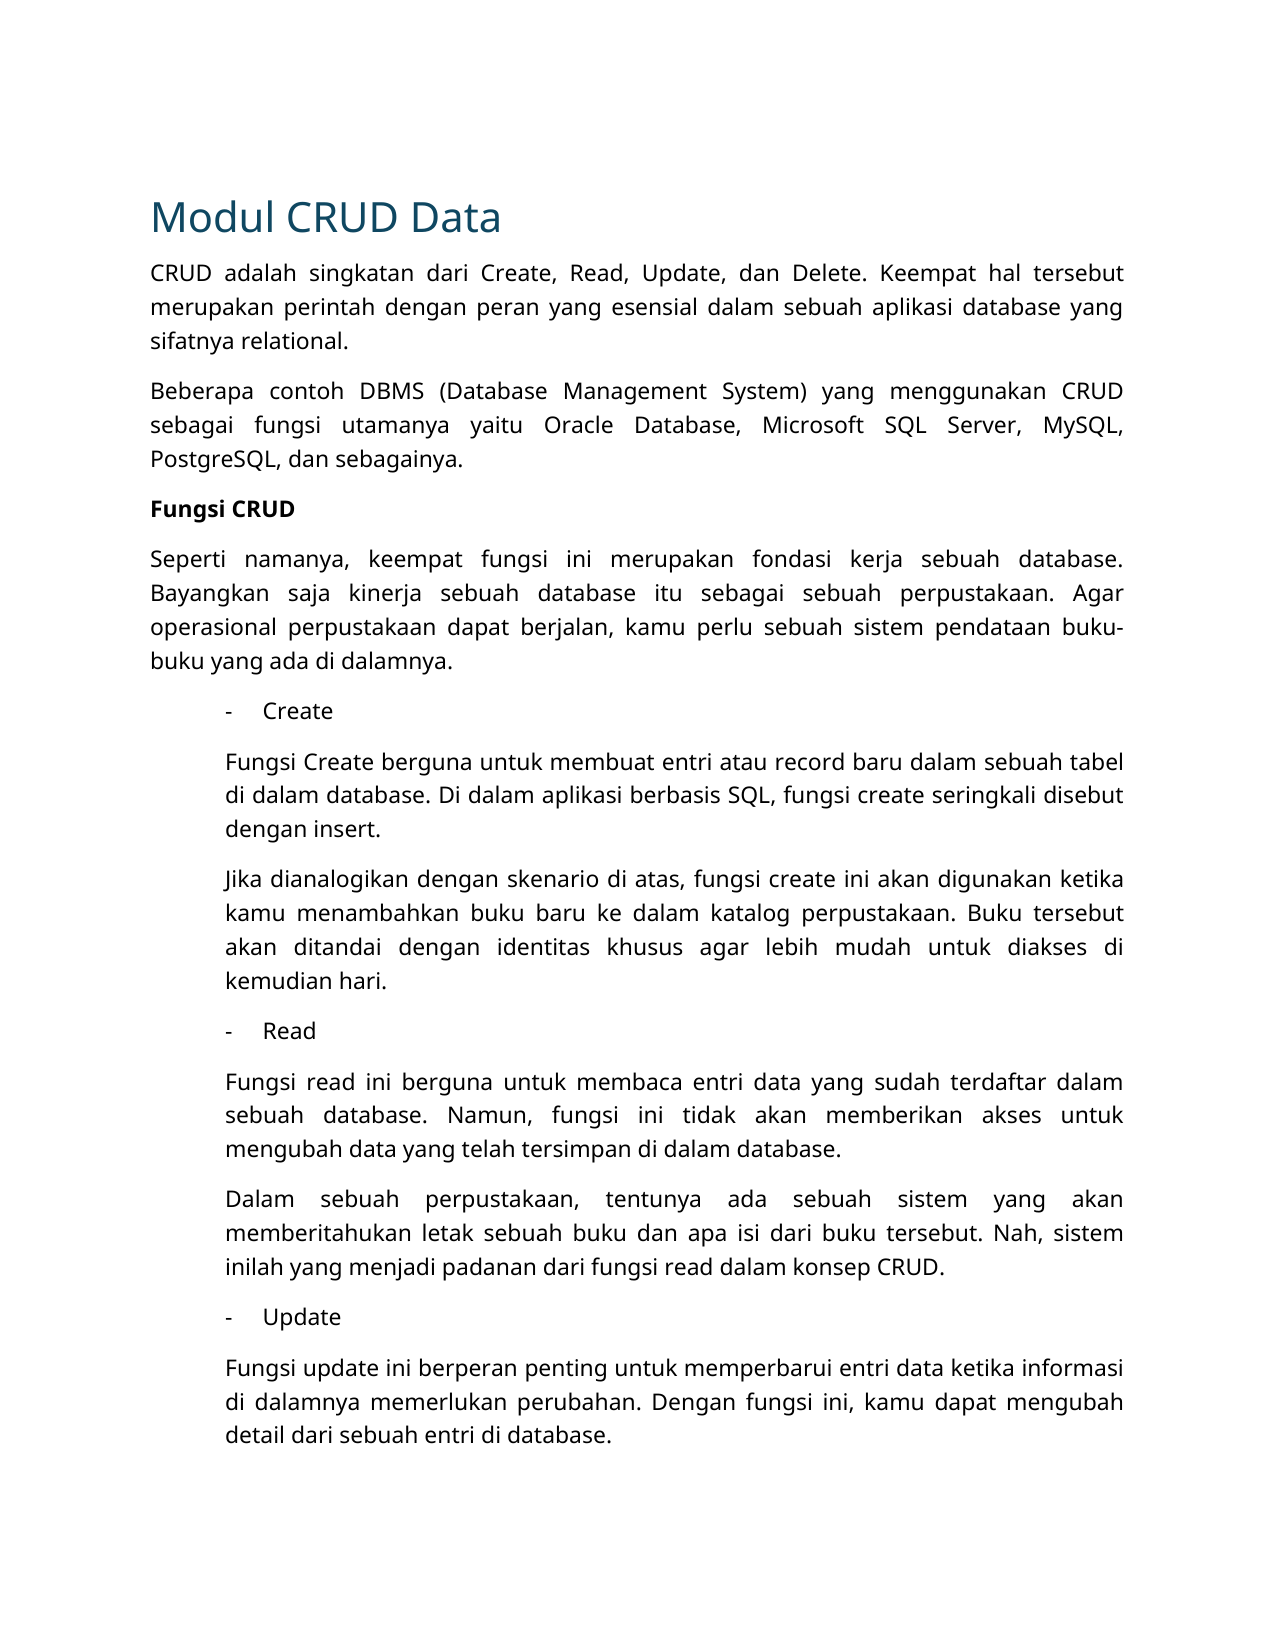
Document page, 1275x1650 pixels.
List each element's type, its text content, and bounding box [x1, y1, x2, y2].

list Update [225, 1301, 1125, 1332]
text Dalam sebuah perpustakaan, tentunya ada sebuah sistem yang akan memberitahukan letak sebuah buku dan apa isi dari buku tersebut. Nah, sistem inilah yang menjadi padanan dari fungsi read dalam konsep CRUD. [225, 1183, 1125, 1282]
subtitle Modul CRUD Data [150, 187, 1125, 244]
text Beberapa contoh DBMS (Database Management System) yang menggunakan CRUD sebagai fungsi utamanya yaitu Oracle Database, Microsoft SQL Server, MySQL, PostgreSQL, dan sebagainya. [150, 375, 1125, 474]
text Fungsi CRUD [150, 493, 1125, 524]
list Create [225, 695, 1125, 726]
text Fungsi read ini berguna untuk membaca entri data yang sudah terdaftar dalam sebuah database. Namun, fungsi ini tidak akan memberikan akses untuk mengubah data yang telah tersimpan di dalam database. [225, 1065, 1125, 1164]
list Read [225, 1015, 1125, 1046]
text Fungsi update ini berperan penting untuk memperbarui entri data ketika informasi di dalamnya memerlukan perubahan. Dengan fungsi ini, kamu dapat mengubah detail dari sebuah entri di database. [225, 1352, 1125, 1450]
text Fungsi Create berguna untuk membuat entri atau record baru dalam sebuah tabel di dalam database. Di dalam aplikasi berbasis SQL, fungsi create seringkali disebut dengan insert. [225, 745, 1125, 844]
text Seperti namanya, keempat fungsi ini merupakan fondasi kerja sebuah database. Bayangkan saja kinerja sebuah database itu sebagai sebuah perpustakaan. Agar operasional perpustakaan dapat berjalan, kamu perlu sebuah sistem pendataan buku-buku yang ada di dalamnya. [150, 543, 1125, 676]
text Jika dianalogikan dengan skenario di atas, fungsi create ini akan digunakan ketika kamu menambahkan buku baru ke dalam katalog perpustakaan. Buku tersebut akan ditandai dengan identitas khusus agar lebih mudah untuk diakses di kemudian hari. [225, 863, 1125, 996]
text CRUD adalah singkatan dari Create, Read, Update, dan Delete. Keempat hal tersebut merupakan perintah dengan peran yang esensial dalam sebuah aplikasi database yang sifatnya relational. [150, 257, 1125, 356]
